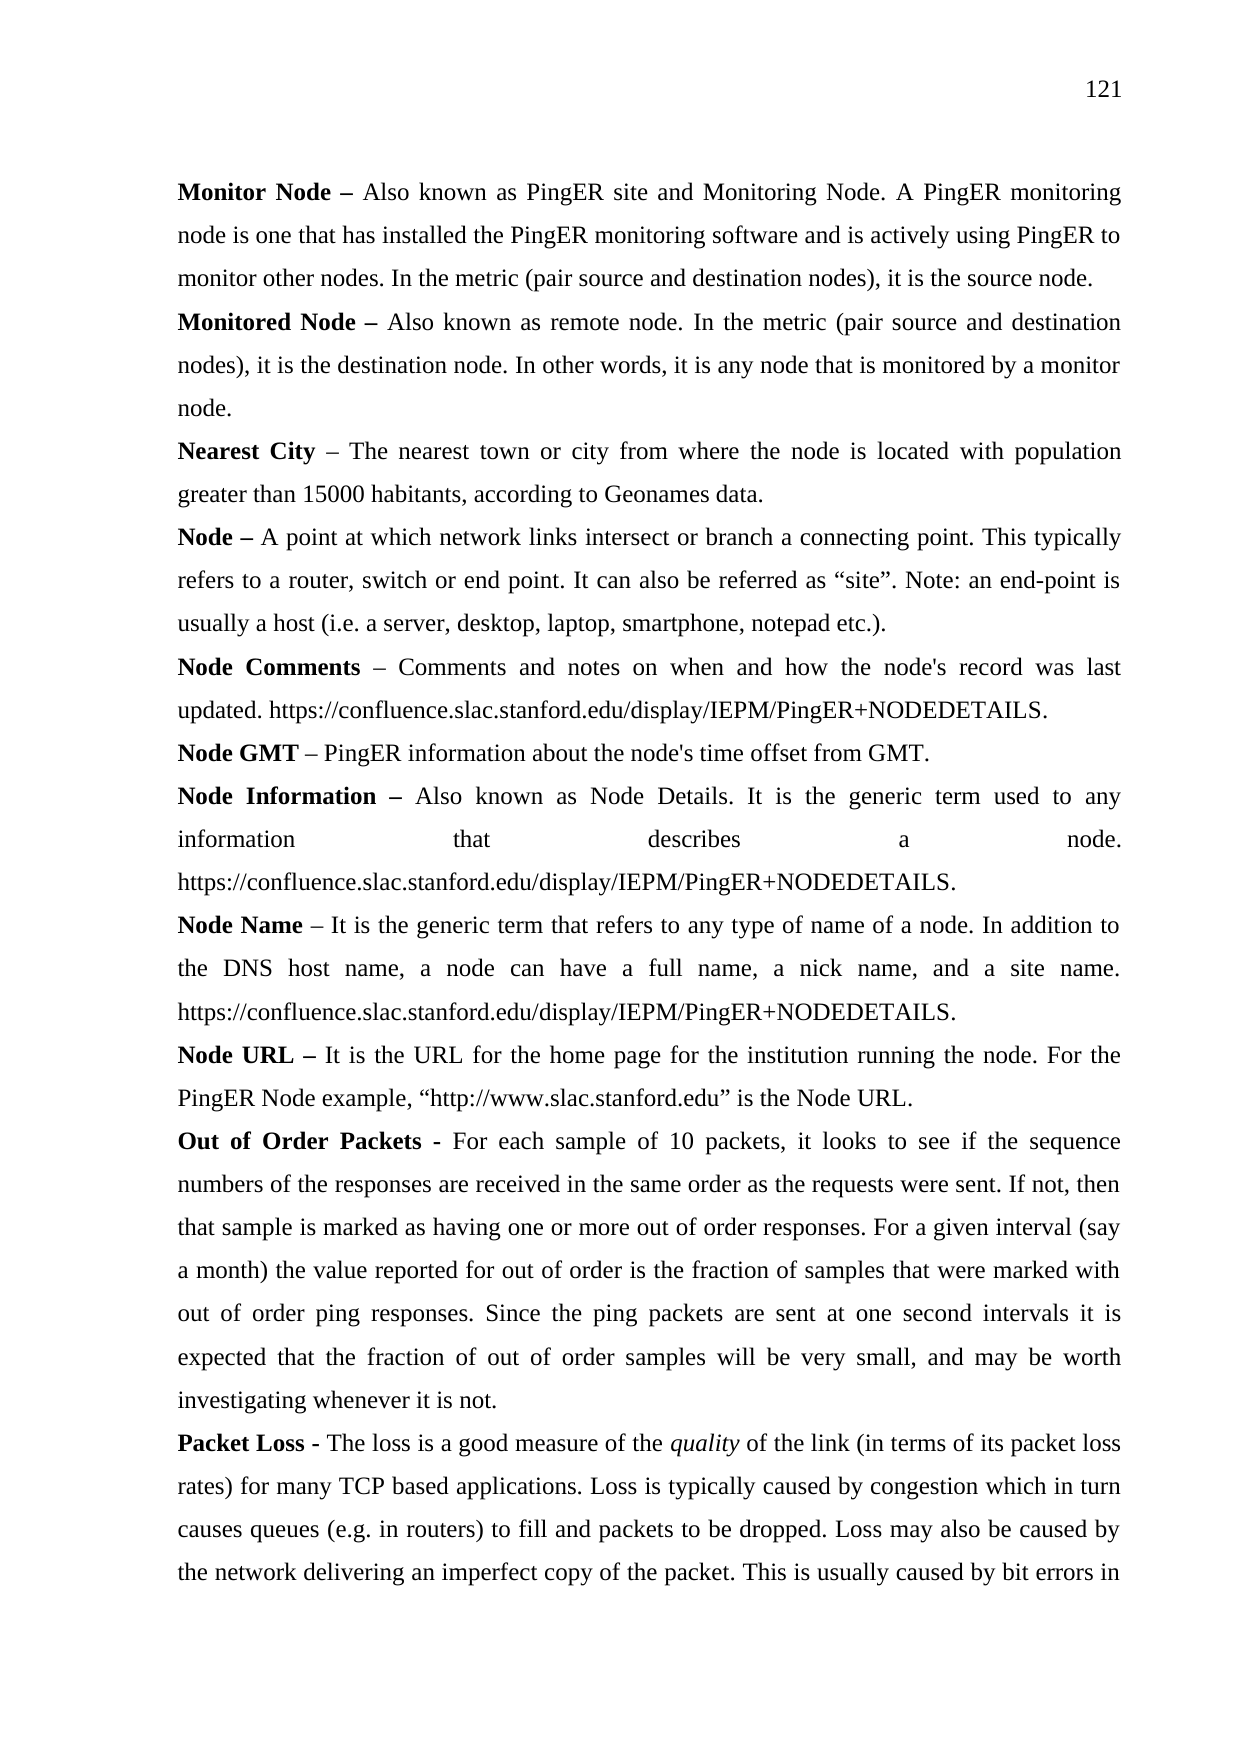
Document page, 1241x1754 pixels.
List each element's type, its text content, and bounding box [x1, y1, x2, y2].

text Node Information – Also known as Node Details. It is the generic term used to any information that describes a node. https://confluence.slac.stanford.edu/display/IEPM/PingER+NODEDETAILS. [177, 781, 1122, 896]
text Out of Order Packets - For each sample of 10 packets, it looks to see if the sequence numbers of the responses are received in the same order as the requests were sent. If not, then that sample is marked as having one or more out of order responses. For a given interval (say a month) the value reported for out of order is the fraction of samples that were marked with out of order ping responses. Since the ping packets are sent at one second intervals it is expected that the fraction of out of order samples will be very small, and may be worth investigating whenever it is not. [177, 1126, 1122, 1413]
text Node – A point at which network links intersect or branch a connecting point. This typically refers to a router, switch or end point. It can also be referred as “site”. Note: an end-point is usually a host (i.e. a server, desktop, laptop, smartphone, notepad etc.). [177, 522, 1122, 637]
text Node GMT – PingER information about the node's time offset from GMT. [177, 738, 1122, 767]
text Node URL – It is the URL for the home page for the institution running the node. For the PingER Node example, “http://www.slac.stanford.edu” is the Node URL. [177, 1040, 1122, 1112]
text Monitor Node – Also known as PingER site and Monitoring Node. A PingER monitoring node is one that has installed the PingER monitoring software and is actively using PingER to monitor other nodes. In the metric (pair source and destination nodes), it is the source node. [177, 177, 1122, 292]
text Monitored Node – Also known as remote node. In the metric (pair source and destination nodes), it is the destination node. In other words, it is any node that is monitored by a monitor node. [177, 307, 1122, 422]
text Nearest City – The nearest town or city from where the node is located with population greater than 15000 habitants, according to Geonames data. [177, 436, 1122, 508]
text Node Name – It is the generic term that refers to any type of name of a node. In addition to the DNS host name, a node can have a full name, a nick name, and a site name. https://confluence.slac.stanford.edu/display/IEPM/PingER+NODEDETAILS. [177, 910, 1122, 1025]
text Node Comments – Comments and notes on when and how the node's record was last updated. https://confluence.slac.stanford.edu/display/IEPM/PingER+NODEDETAILS. [177, 652, 1122, 723]
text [177, 1428, 1122, 1586]
